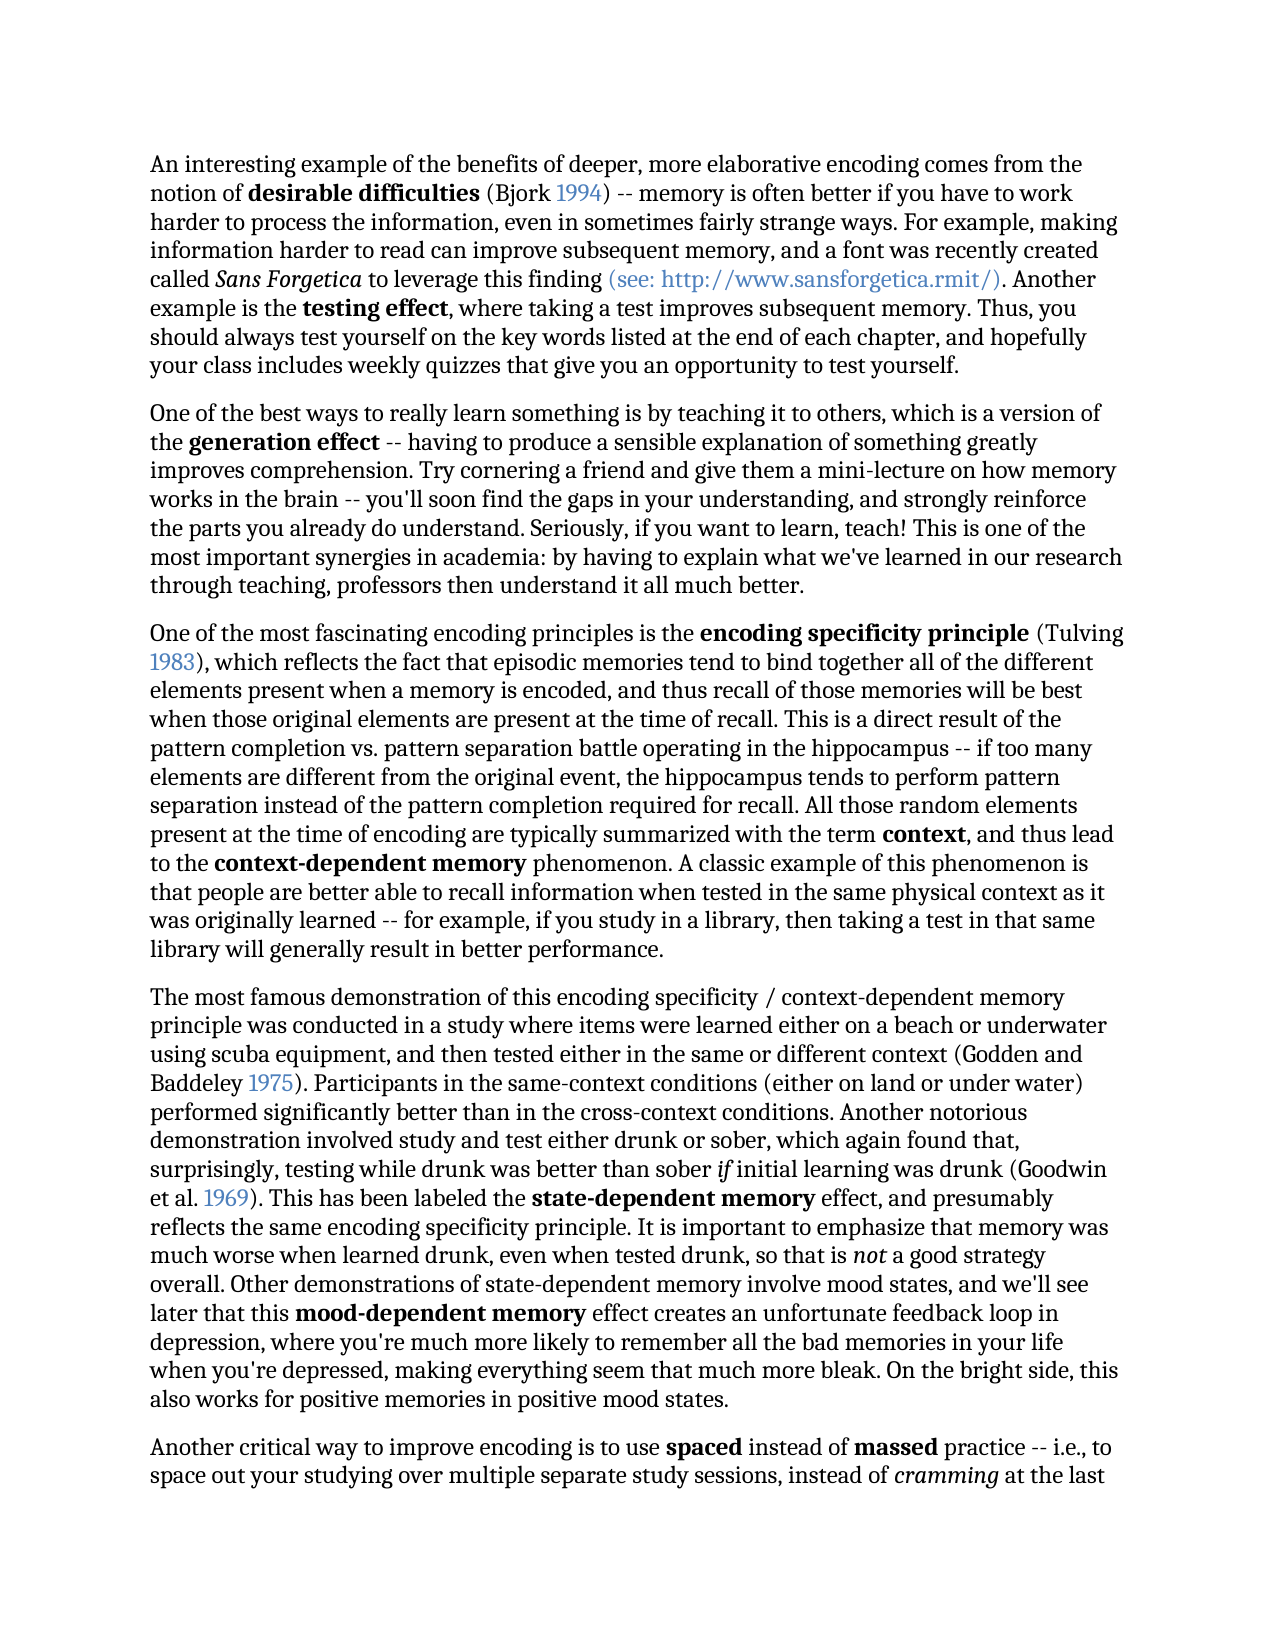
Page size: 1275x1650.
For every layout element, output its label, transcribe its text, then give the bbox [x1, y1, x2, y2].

text The most famous demonstration of this encoding specificity / context-dependent memory principle was conducted in a study where items were learned either on a beach or underwater using scuba equipment, and then tested either in the same or different context (Godden and Baddeley 1975). Participants in the same-context conditions (either on land or under water) performed significantly better than in the cross-context conditions. Another notorious demonstration involved study and test either drunk or sober, which again found that, surprisingly, testing while drunk was better than sober if initial learning was drunk (Goodwin et al. 1969). This has been labeled the state-dependent memory effect, and presumably reflects the same encoding specificity principle. It is important to emphasize that memory was much worse when learned drunk, even when tested drunk, so that is not a good strategy overall. Other demonstrations of state-dependent memory involve mood states, and we'll see later that this mood-dependent memory effect creates an unfortunate feedback loop in depression, where you're much more likely to remember all the bad memories in your life when you're depressed, making everything seem that much more bleak. On the bright side, this also works for positive memories in positive mood states. [150, 982, 1125, 1414]
text An interesting example of the benefits of deeper, more elaborative encoding comes from the notion of desirable difficulties (Bjork 1994) -- memory is often better if you have to work harder to process the information, even in sometimes fairly strange ways. For example, making information harder to read can improve subsequent memory, and a font was recently created called Sans Forgetica to leverage this finding (see: http://www.sansforgetica.rmit/). Another example is the testing effect, where taking a test improves subsequent memory. Thus, you should always test yourself on the key words listed at the end of each chapter, and hopefully your class includes weekly quizzes that give you an opportunity to test yourself. [150, 150, 1125, 380]
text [150, 1432, 1125, 1490]
text One of the most fascinating encoding principles is the encoding specificity principle (Tulving 1983), which reflects the fact that episodic memories tend to bind together all of the different elements present when a memory is encoded, and thus recall of those memories will be best when those original elements are present at the time of recall. This is a direct result of the pattern completion vs. pattern separation battle operating in the hippocampus -- if too many elements are different from the original event, the hippocampus tends to perform pattern separation instead of the pattern completion required for recall. All those random elements present at the time of encoding are typically summarized with the term context, and thus lead to the context-dependent memory phenomenon. A classic example of this phenomenon is that people are better able to recall information when tested in the same physical context as it was originally learned -- for example, if you study in a library, then taking a test in that same library will generally result in better performance. [150, 619, 1125, 964]
text One of the best ways to really learn something is by teaching it to others, which is a version of the generation effect -- having to produce a sensible explanation of something greatly improves comprehension. Try cornering a friend and give them a mini-lecture on how memory works in the brain -- you'll soon find the gaps in your understanding, and strongly reinforce the parts you already do understand. Seriously, if you want to learn, teach! This is one of the most important synergies in academia: by having to explain what we've learned in our research through teaching, professors then understand it all much better. [150, 399, 1125, 600]
